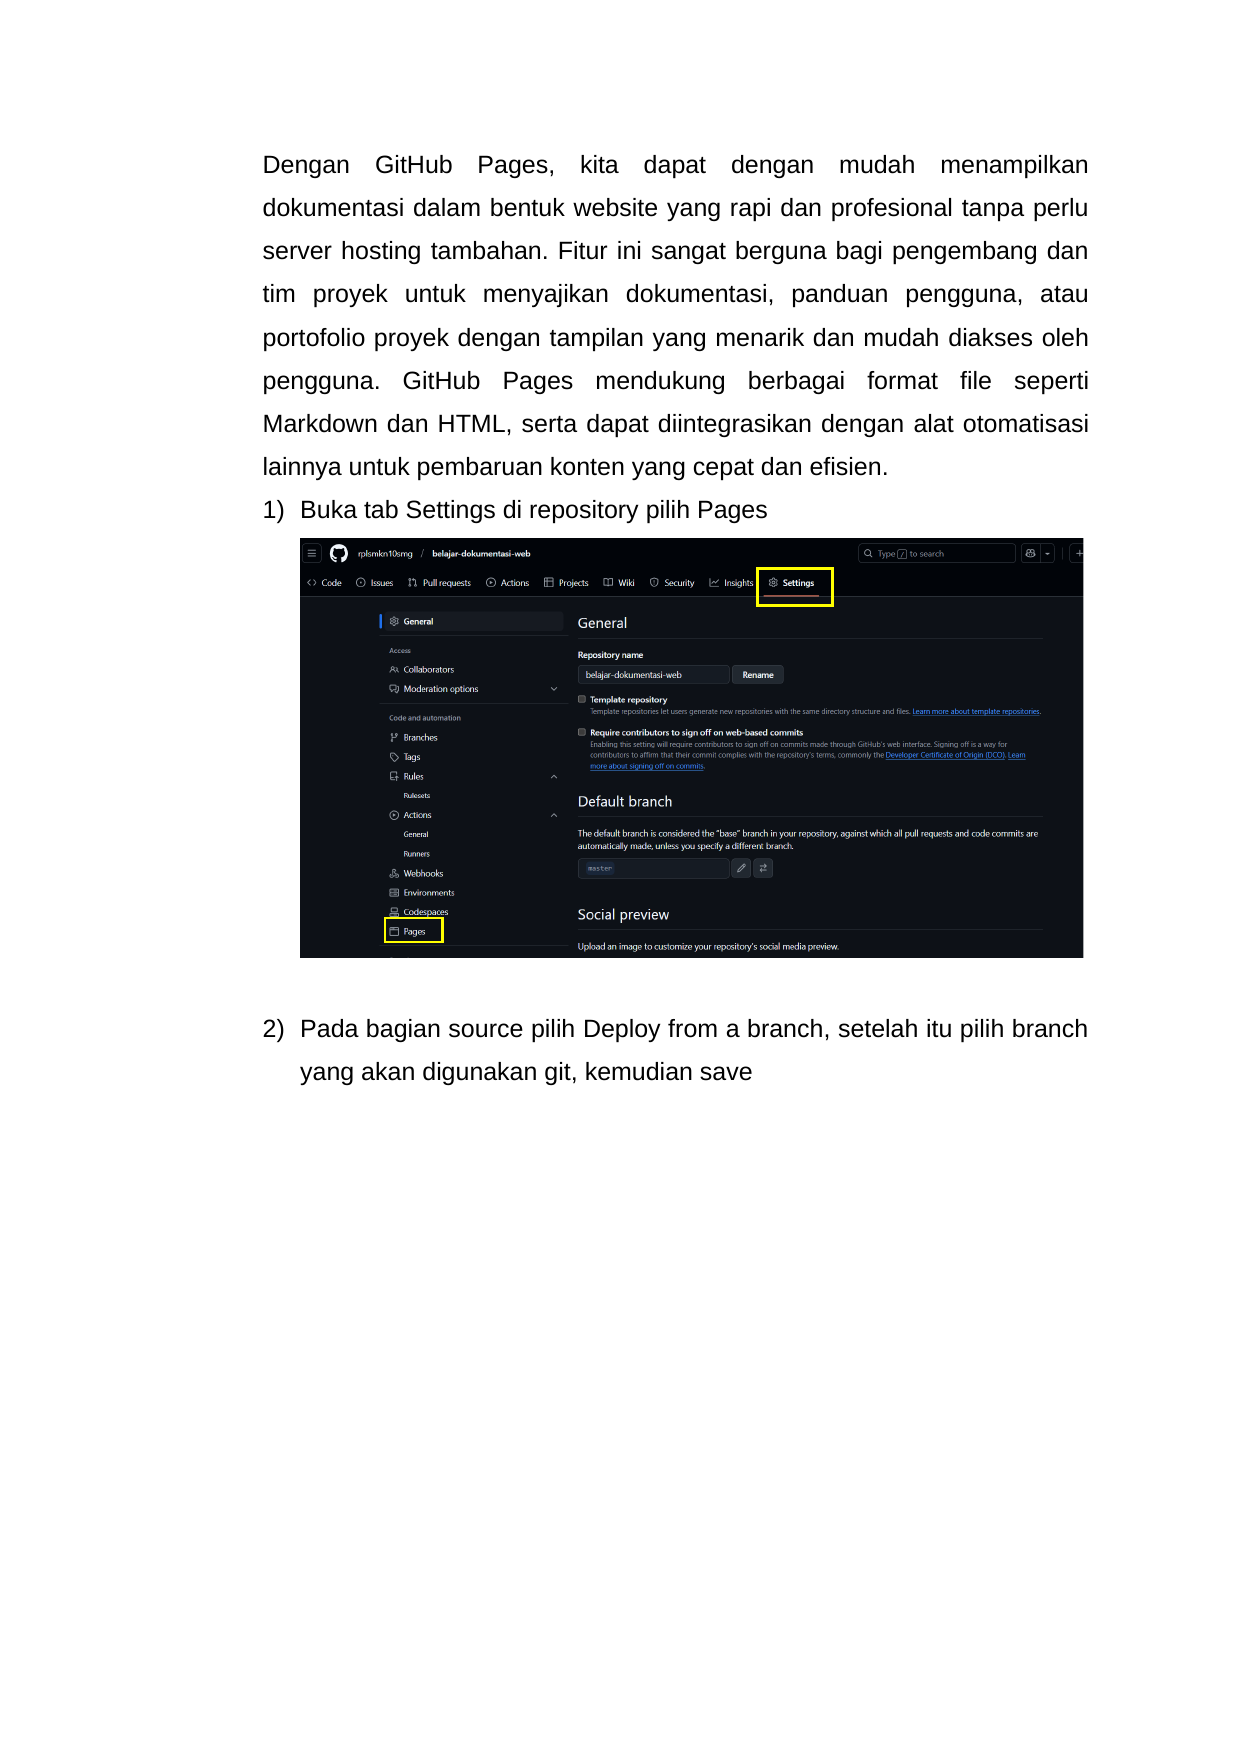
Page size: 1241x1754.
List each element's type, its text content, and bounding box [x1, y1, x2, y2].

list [262, 150, 1090, 481]
list Pada bagian source pilih Deploy from a branch, setelah itu pilih branch yang akan digunakan git, kemudian save [262, 1014, 1090, 1086]
list Buka tab Settings di repository pilih Pages [262, 495, 1090, 524]
picture [300, 538, 1084, 958]
